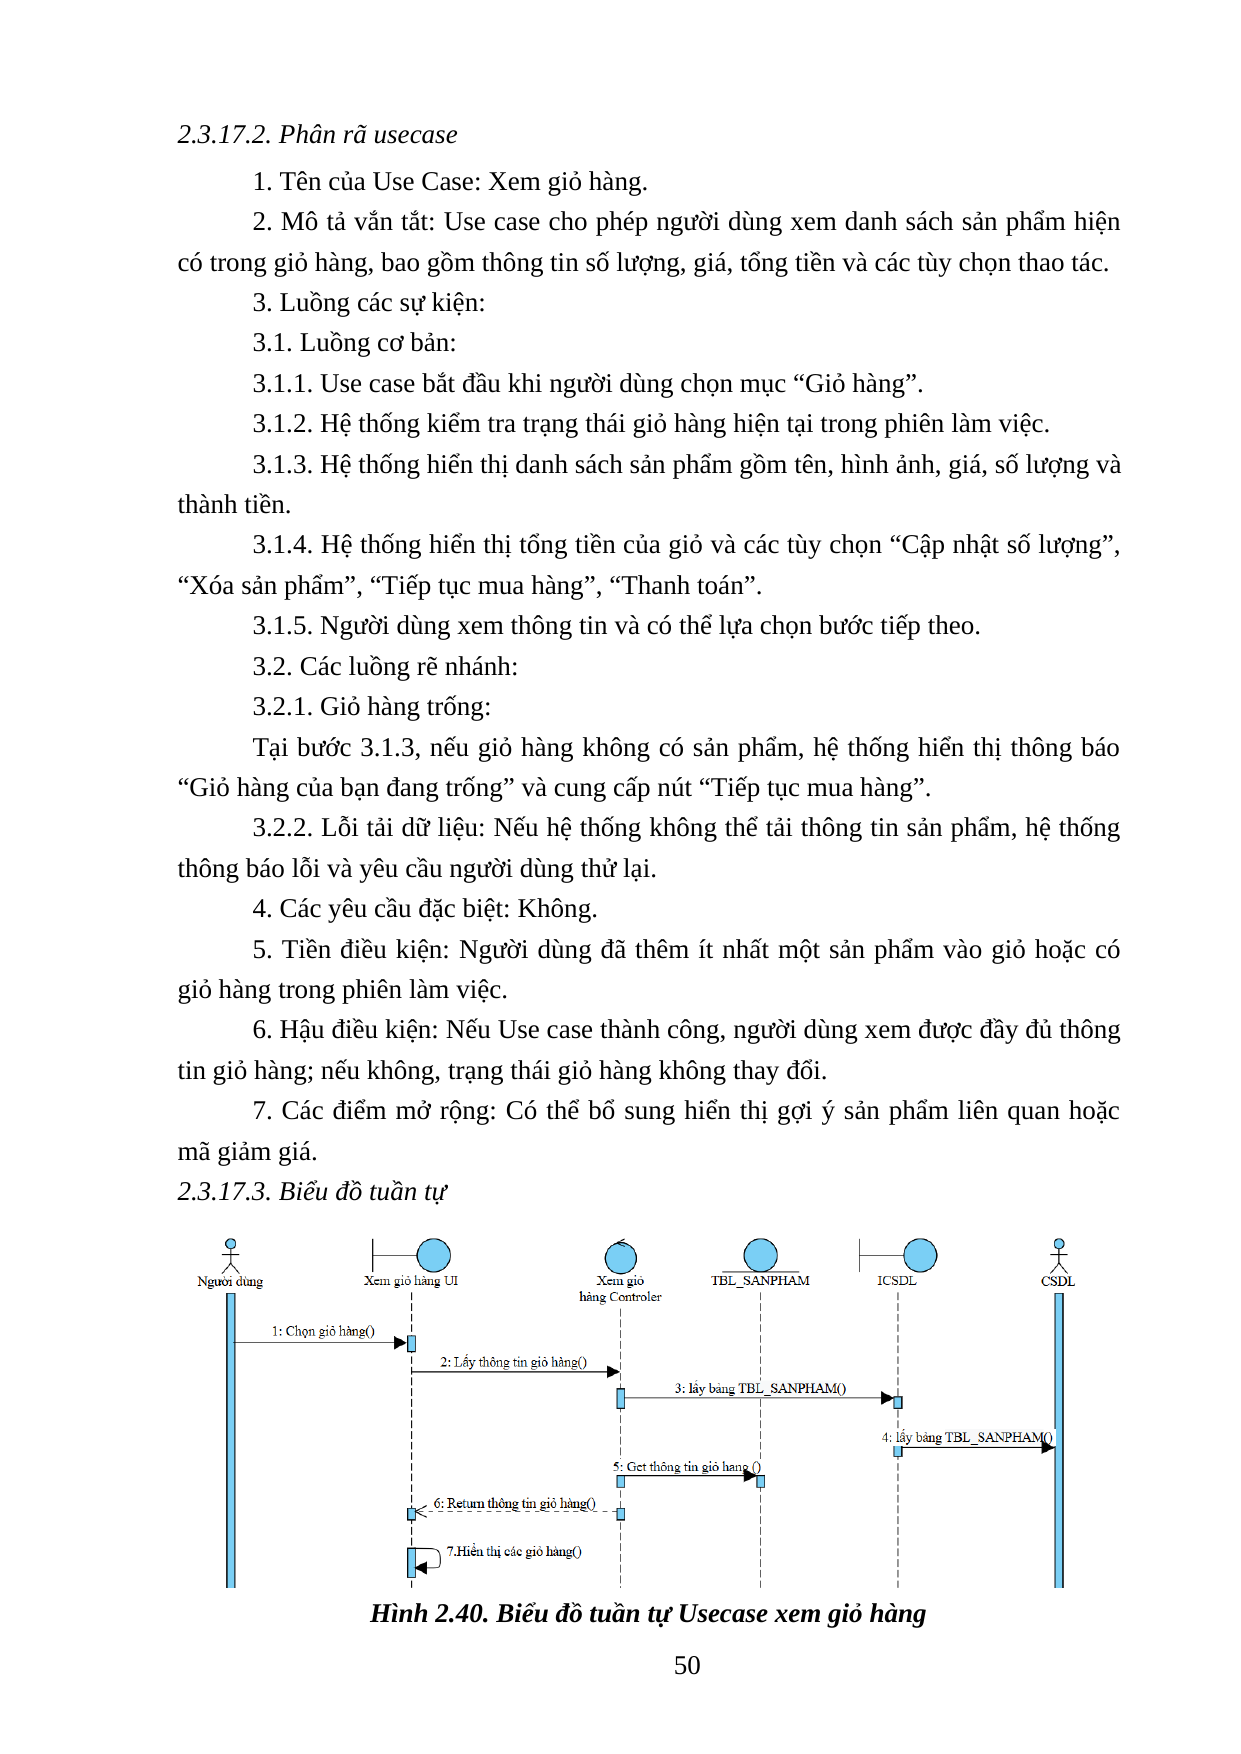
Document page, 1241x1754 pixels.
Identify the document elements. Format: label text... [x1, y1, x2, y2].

text Hình 2.40. Biểu đồ tuần tự Usecase xem giỏ hàng [177, 1597, 1122, 1628]
text Tại bước 3.1.3, nếu giỏ hàng không có sản phẩm, hệ thống hiển thị thông báo “Giỏ hàng của bạn đang trống” và cung cấp nút “Tiếp tục mua hàng”. [177, 731, 1122, 802]
text 3.2. Các luồng rẽ nhánh: [177, 650, 1122, 681]
text 3.1.5. Người dùng xem thông tin và có thể lựa chọn bước tiếp theo. [177, 609, 1122, 641]
text 3.1.1. Use case bắt đầu khi người dùng chọn mục “Giỏ hàng”. [177, 367, 1122, 398]
text 3.1.3. Hệ thống hiển thị danh sách sản phẩm gồm tên, hình ảnh, giá, số lượng và thành tiền. [177, 448, 1122, 519]
picture [177, 1221, 1102, 1588]
text 2.3.17.2. Phân rã usecase [177, 118, 1122, 149]
text 2.3.17.3. Biểu đồ tuần tự [177, 1175, 1122, 1206]
text 6. Hậu điều kiện: Nếu Use case thành công, người dùng xem được đầy đủ thông tin giỏ hàng; nếu không, trạng thái giỏ hàng không thay đổi. [177, 1013, 1122, 1085]
text 1. Tên của Use Case: Xem giỏ hàng. [177, 165, 1122, 196]
text 3.2.1. Giỏ hàng trống: [177, 690, 1122, 721]
text 3.1.2. Hệ thống kiểm tra trạng thái giỏ hàng hiện tại trong phiên làm việc. [177, 407, 1122, 438]
text 5. Tiền điều kiện: Người dùng đã thêm ít nhất một sản phẩm vào giỏ hoặc có giỏ hàng trong phiên làm việc. [177, 933, 1122, 1004]
text 4. Các yêu cầu đặc biệt: Không. [177, 892, 1122, 923]
text 3.1. Luồng cơ bản: [177, 326, 1122, 358]
text 7. Các điểm mở rộng: Có thể bổ sung hiển thị gợi ý sản phẩm liên quan hoặc mã giảm giá. [177, 1094, 1122, 1166]
text 3. Luồng các sự kiện: [177, 286, 1122, 317]
text 3.2.2. Lỗi tải dữ liệu: Nếu hệ thống không thể tải thông tin sản phẩm, hệ thống thông báo lỗi và yêu cầu người dùng thử lại. [177, 811, 1122, 883]
text 3.1.4. Hệ thống hiển thị tổng tiền của giỏ và các tùy chọn “Cập nhật số lượng”, “Xóa sản phẩm”, “Tiếp tục mua hàng”, “Thanh toán”. [177, 528, 1122, 600]
text 2. Mô tả vắn tắt: Use case cho phép người dùng xem danh sách sản phẩm hiện có trong giỏ hàng, bao gồm thông tin số lượng, giá, tổng tiền và các tùy chọn thao tác. [177, 205, 1122, 277]
